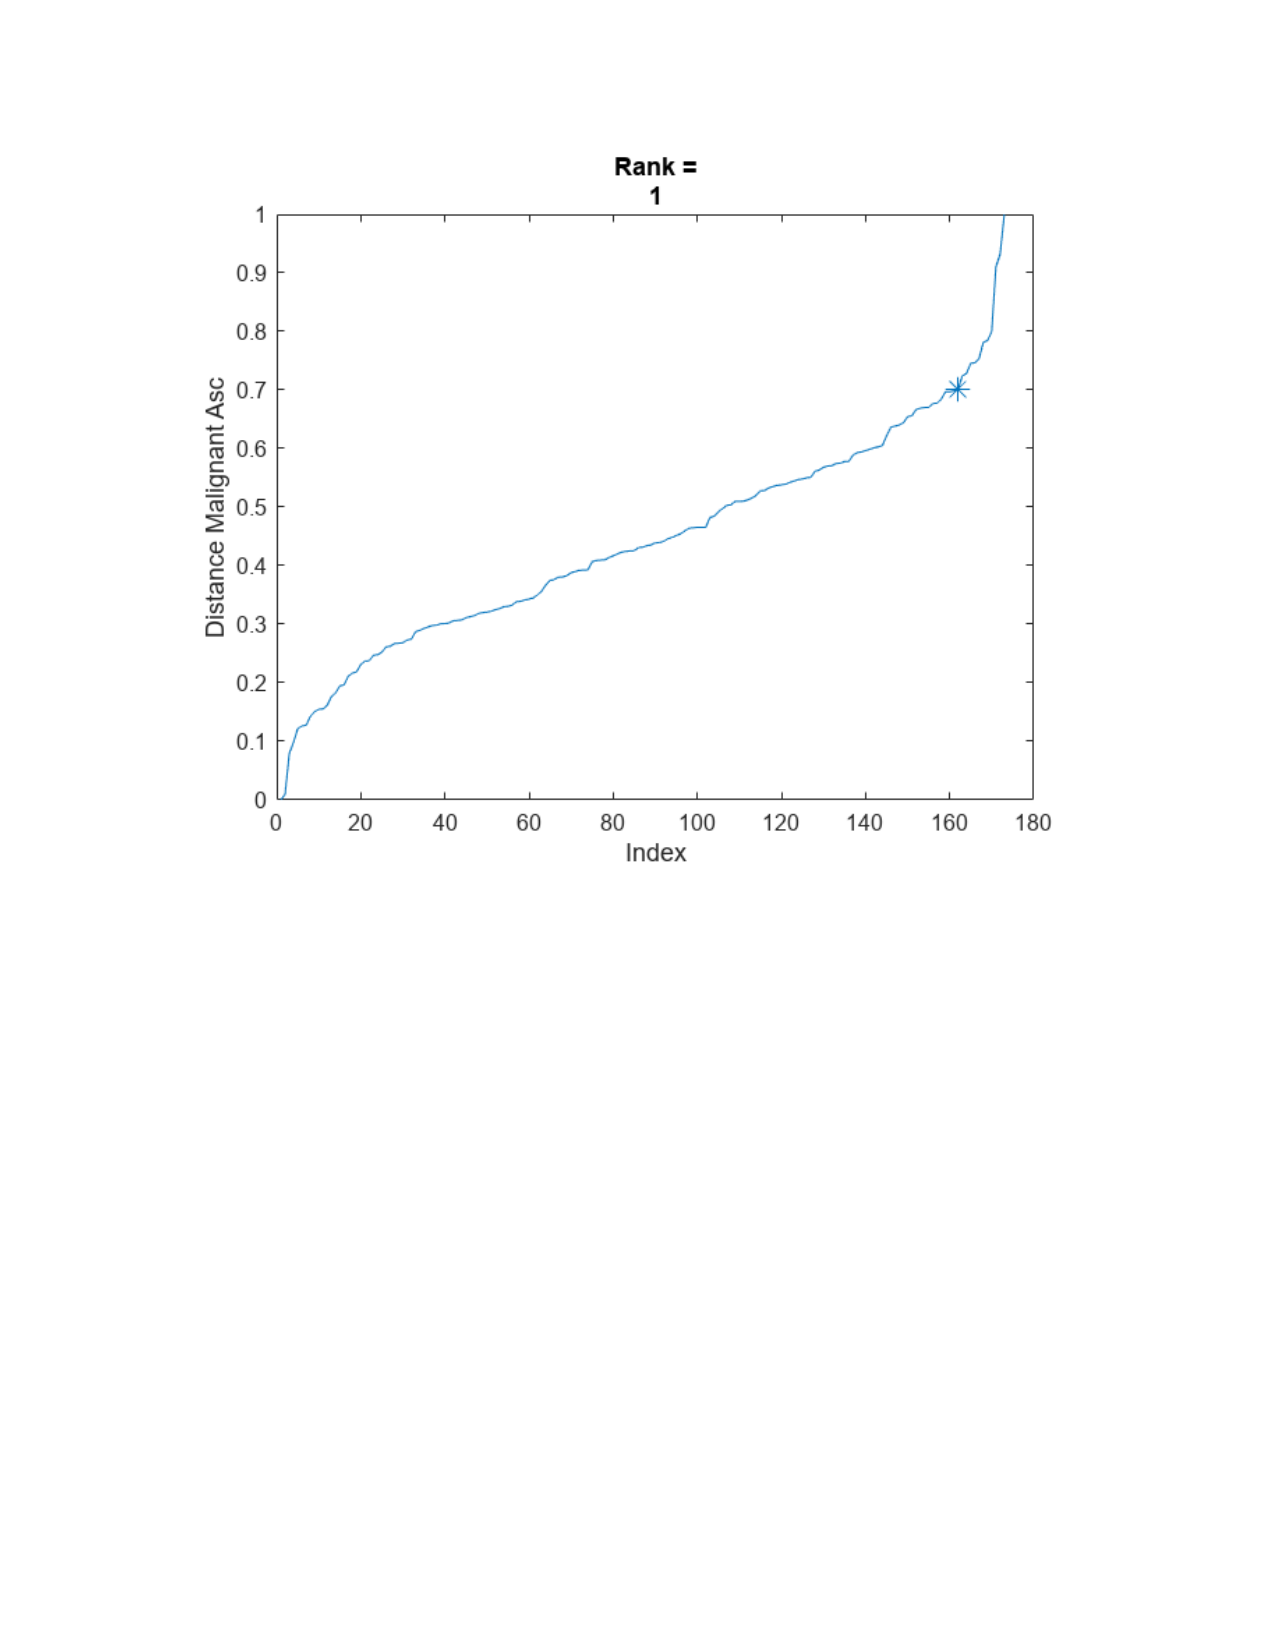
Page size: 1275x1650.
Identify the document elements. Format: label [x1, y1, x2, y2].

picture [150, 150, 1125, 881]
